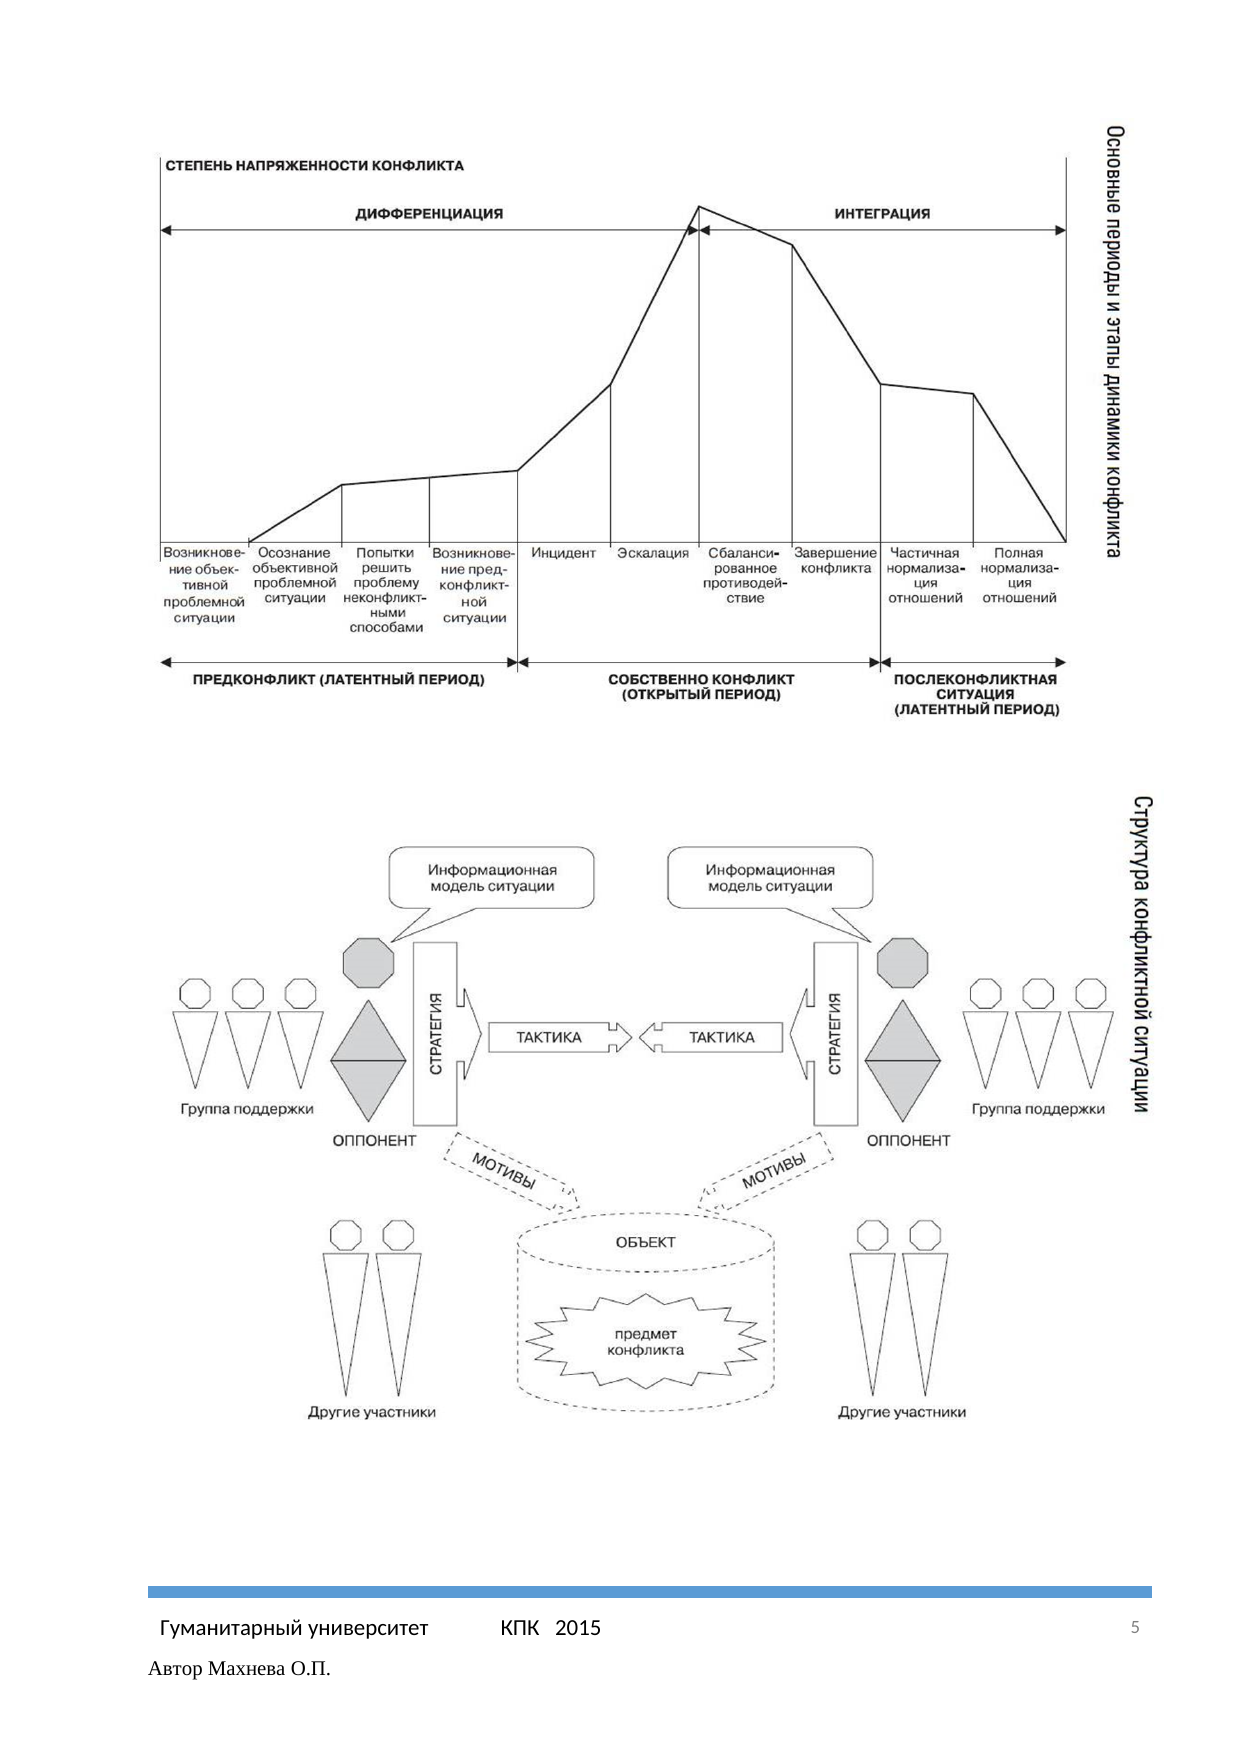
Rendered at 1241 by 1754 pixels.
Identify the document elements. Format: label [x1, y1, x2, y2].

picture [147, 789, 1164, 1446]
picture [147, 118, 1135, 723]
